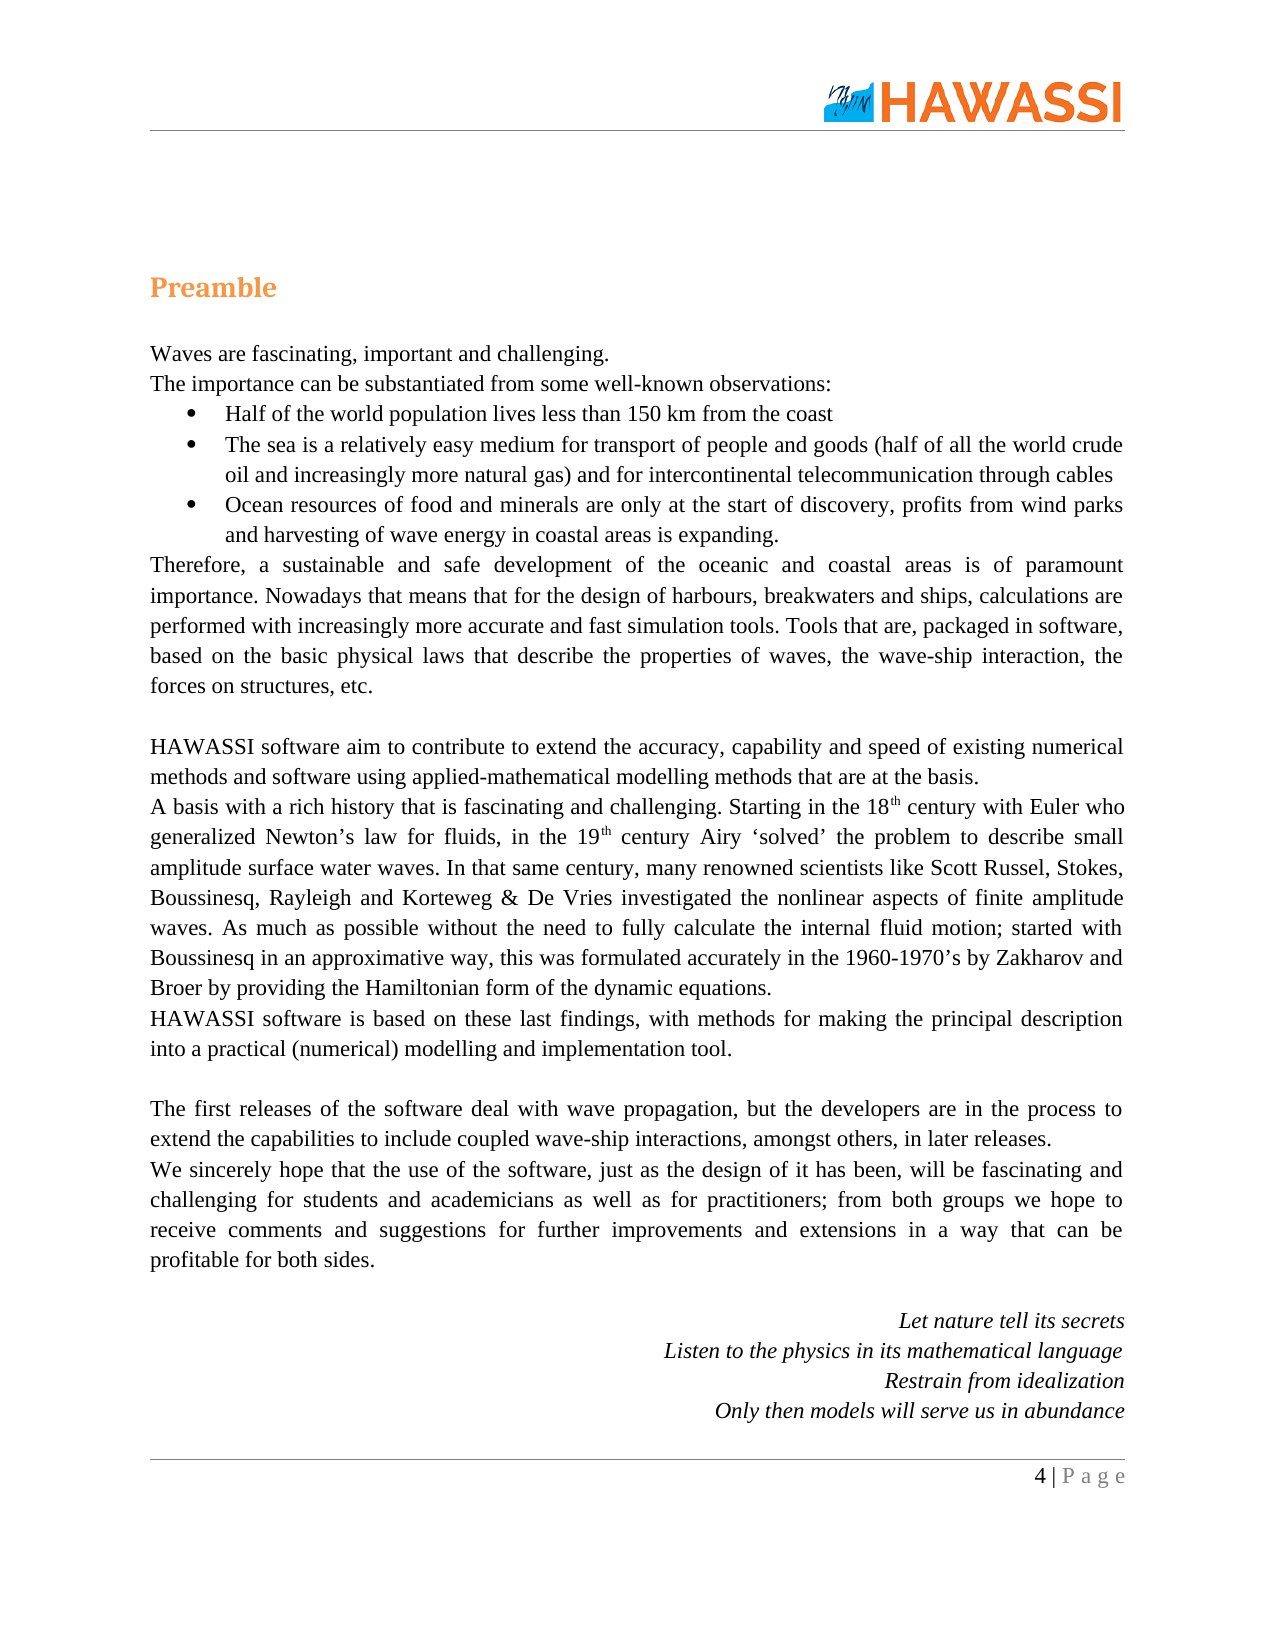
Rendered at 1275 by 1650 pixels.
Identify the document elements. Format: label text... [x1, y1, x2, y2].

text Only then models will serve us in abundance [225, 1397, 1125, 1424]
text HAWASSI software aim to contribute to extend the accuracy, capability and speed of existing numerical methods and software using applied-mathematical modelling methods that are at the basis. [150, 733, 1125, 789]
list The sea is a relatively easy medium for transport of people and goods (half of all the world crude oil and increasingly more natural gas) and for intercontinental telecommunication through cables [187, 431, 1125, 487]
text The first releases of the software deal with wave propagation, but the developers are in the process to extend the capabilities to include coupled wave-ship interactions, amongst others, in later releases. [150, 1095, 1125, 1152]
text Listen to the physics in its mathematical language [225, 1337, 1125, 1363]
subtitle Preamble [150, 271, 1125, 305]
text Therefore, a sustainable and safe development of the oceanic and coastal areas is of paramount importance. Nowadays that means that for the design of harbours, breakwaters and ships, calculations are performed with increasingly more accurate and fast simulation tools. Tools that are, packaged in software, based on the basic physical laws that describe the properties of waves, the wave-ship interaction, the forces on structures, etc. [150, 552, 1125, 699]
list Ocean resources of food and minerals are only at the start of discovery, profits from wind parks and harvesting of wave energy in coastal areas is expanding. [187, 491, 1125, 548]
list Half of the world population lives less than 150 km from the coast [187, 401, 1125, 427]
text Let nature tell its secrets [225, 1307, 1125, 1333]
text Restrain from idealization [225, 1367, 1125, 1393]
text The importance can be substantiated from some well-known observations: [150, 370, 1125, 397]
text Waves are fascinating, important and challenging. [150, 340, 1125, 366]
text A basis with a rich history that is fascinating and challenging. Starting in the 18th century with Euler who generalized Newton’s law for fluids, in the 19th century Airy ‘solved’ the problem to describe small amplitude surface water waves. In that same century, many renowned scientists like Scott Russel, Stokes, Boussinesq, Rayleigh and Korteweg & De Vries investigated the nonlinear aspects of finite amplitude waves. As much as possible without the need to fully calculate the internal fluid motion; started with Boussinesq in an approximative way, this was formulated accurately in the 1960-1970’s by Zakharov and Broer by providing the Hamiltonian form of the dynamic equations. [150, 793, 1125, 1001]
text We sincerely hope that the use of the software, just as the design of it has been, will be fascinating and challenging for students and academicians as well as for practitioners; from both groups we hope to receive comments and suggestions for further improvements and extensions in a way that can be profitable for both sides. [150, 1156, 1125, 1273]
text HAWASSI software is based on these last findings, with methods for making the principal description into a practical (numerical) modelling and implementation tool. [150, 1005, 1125, 1061]
picture [819, 75, 1125, 128]
